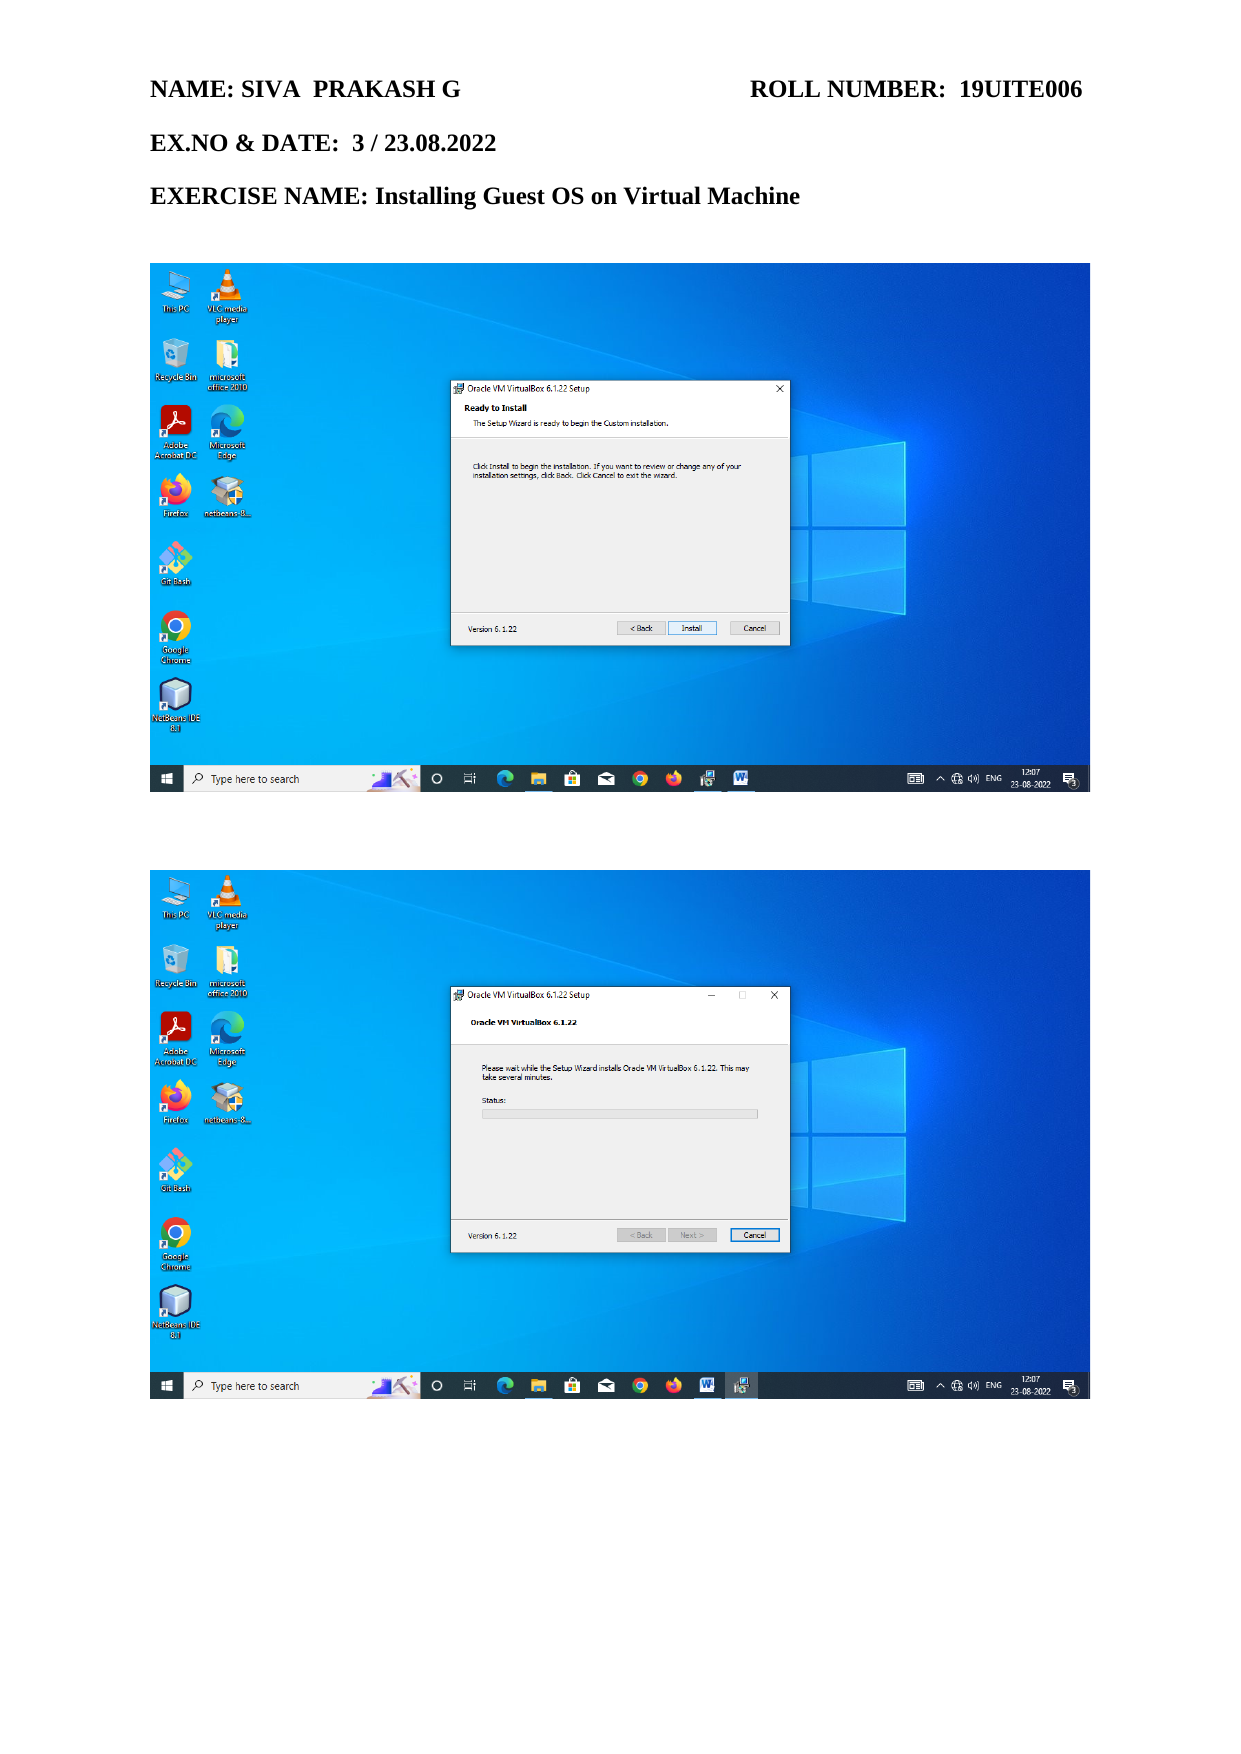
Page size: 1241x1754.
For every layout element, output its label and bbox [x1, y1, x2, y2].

picture [170, 272, 189, 293]
picture [160, 1218, 190, 1248]
picture [150, 263, 1091, 792]
picture [224, 1061, 234, 1065]
picture [164, 292, 181, 298]
picture [164, 898, 181, 904]
picture [162, 1322, 172, 1327]
picture [217, 923, 227, 928]
picture [212, 1012, 243, 1043]
picture [223, 455, 234, 459]
picture [217, 341, 237, 367]
picture [170, 878, 189, 900]
picture [213, 1083, 242, 1111]
picture [210, 443, 220, 447]
picture [164, 306, 176, 311]
picture [164, 912, 176, 917]
picture [164, 945, 188, 973]
picture [160, 1148, 191, 1180]
picture [186, 981, 196, 985]
picture [212, 405, 243, 437]
picture [164, 339, 188, 367]
picture [160, 1012, 190, 1043]
picture [160, 611, 190, 641]
picture [217, 947, 237, 973]
picture [160, 474, 191, 505]
picture [162, 715, 172, 720]
picture [209, 991, 221, 995]
picture [160, 1081, 191, 1111]
picture [186, 374, 196, 379]
picture [212, 270, 240, 300]
picture [160, 406, 190, 437]
picture [212, 876, 240, 906]
picture [160, 678, 191, 710]
picture [212, 477, 242, 505]
picture [160, 542, 192, 573]
picture [160, 1285, 191, 1316]
picture [217, 317, 227, 321]
picture [150, 870, 1091, 1399]
